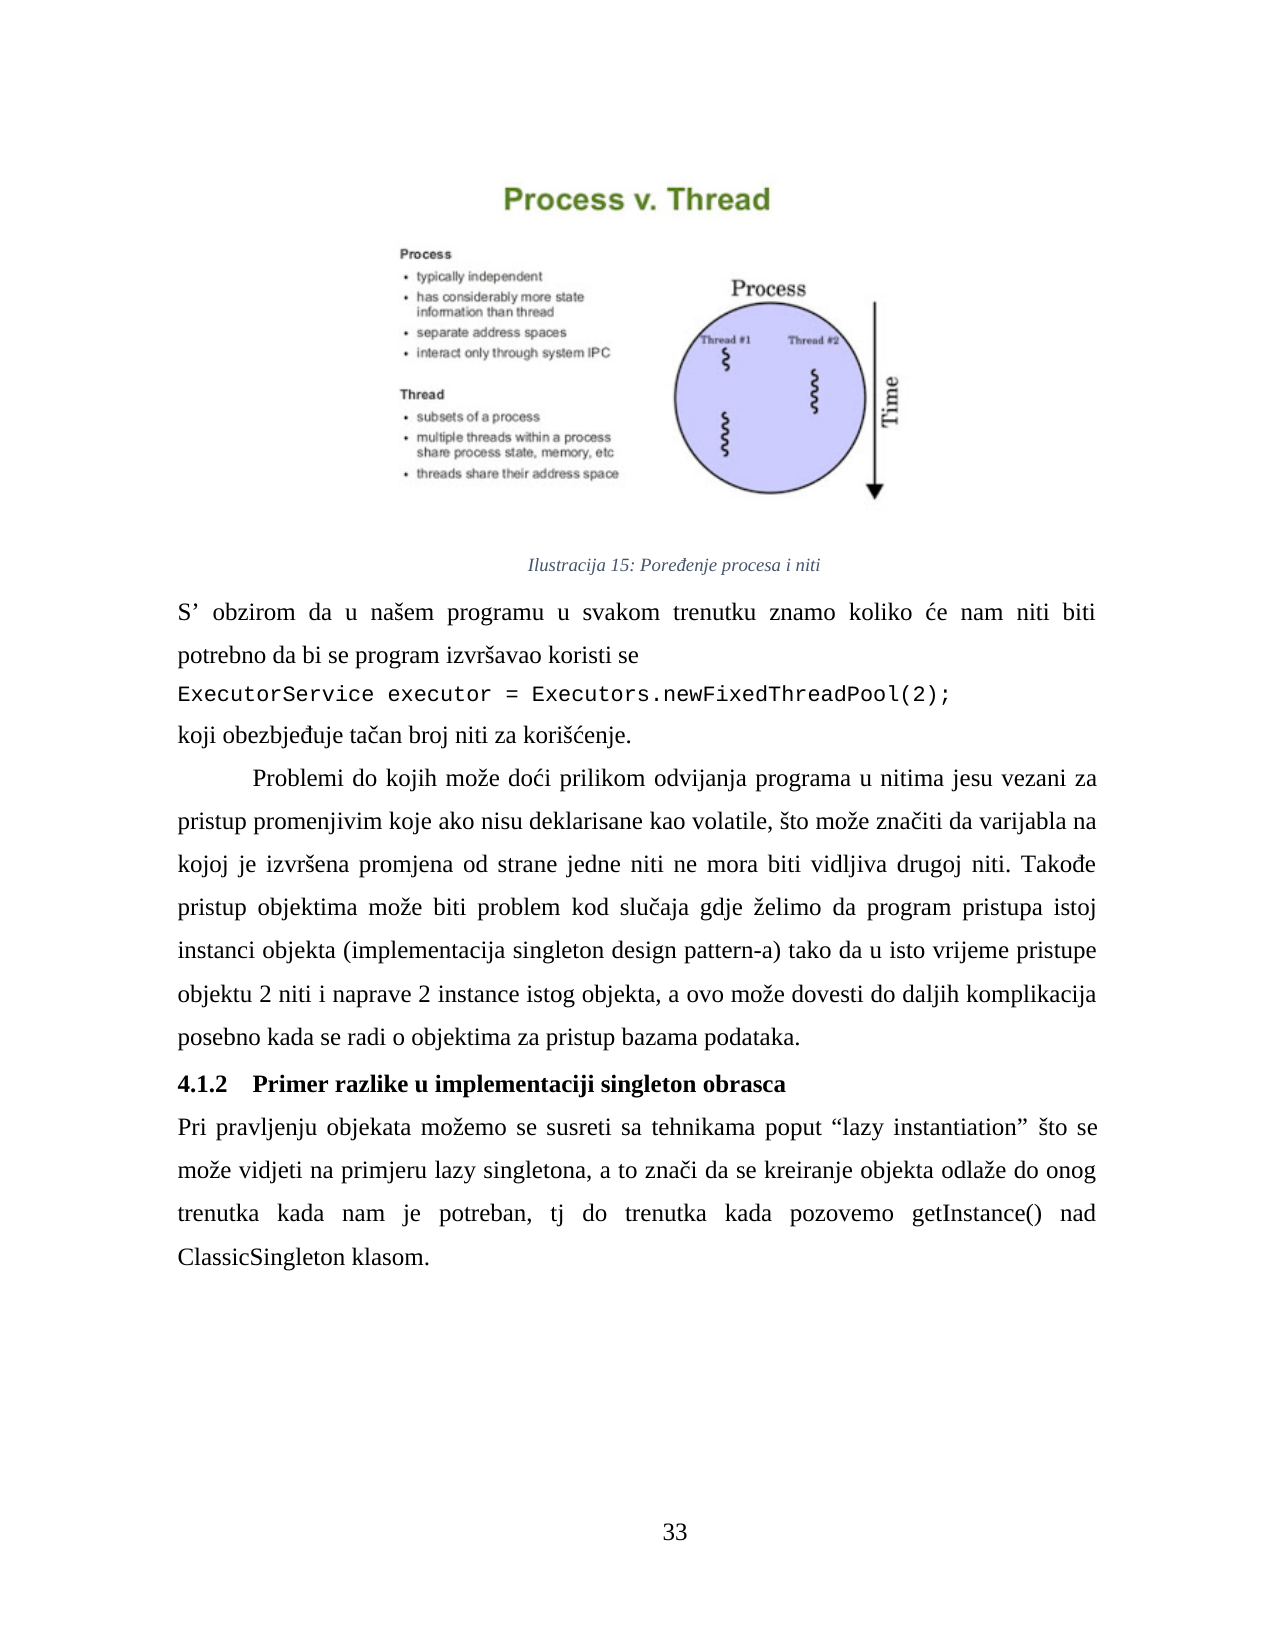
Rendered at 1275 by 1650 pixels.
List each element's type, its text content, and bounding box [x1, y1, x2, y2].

text Ilustracija 15: Poređenje procesa i niti [177, 554, 1098, 576]
picture [354, 147, 921, 540]
text S’ obzirom da u našem programu u svakom trenutku znamo koliko će nam niti biti potrebno da bi se program izvršavao koristi se [177, 597, 1098, 668]
subtitle Primer razlike u implementaciji singleton obrasca [177, 1069, 1098, 1098]
text Pri pravljenju objekata možemo se susreti sa tehnikama poput “lazy instantiation” što se može vidjeti na primjeru lazy singletona, a to znači da se kreiranje objekta odlaže do onog trenutka kada nam je potreban, tj do trenutka kada pozovemo getInstance() nad ClassicSingleton klasom. [177, 1112, 1098, 1270]
text Problemi do kojih može doći prilikom odvijanja programa u nitima jesu vezani za pristup promenjivim koje ako nisu deklarisane kao volatile, što može značiti da varijabla na kojoj je izvršena promjena od strane jedne niti ne mora biti vidljiva drugoj niti. Takođe pristup objektima može biti problem kod slučaja gdje želimo da program pristupa istoj instanci objekta (implementacija singleton design pattern-a) tako da u isto vrijeme pristupe objektu 2 niti i naprave 2 instance istog objekta, a ovo može dovesti do daljih komplikacija posebno kada se radi o objektima za pristup bazama podataka. [177, 763, 1098, 1051]
text koji obezbjeđuje tačan broj niti za korišćenje. [177, 720, 1098, 749]
text ExecutorService executor = Executors.newFixedThreadPool(2); [177, 683, 1098, 708]
